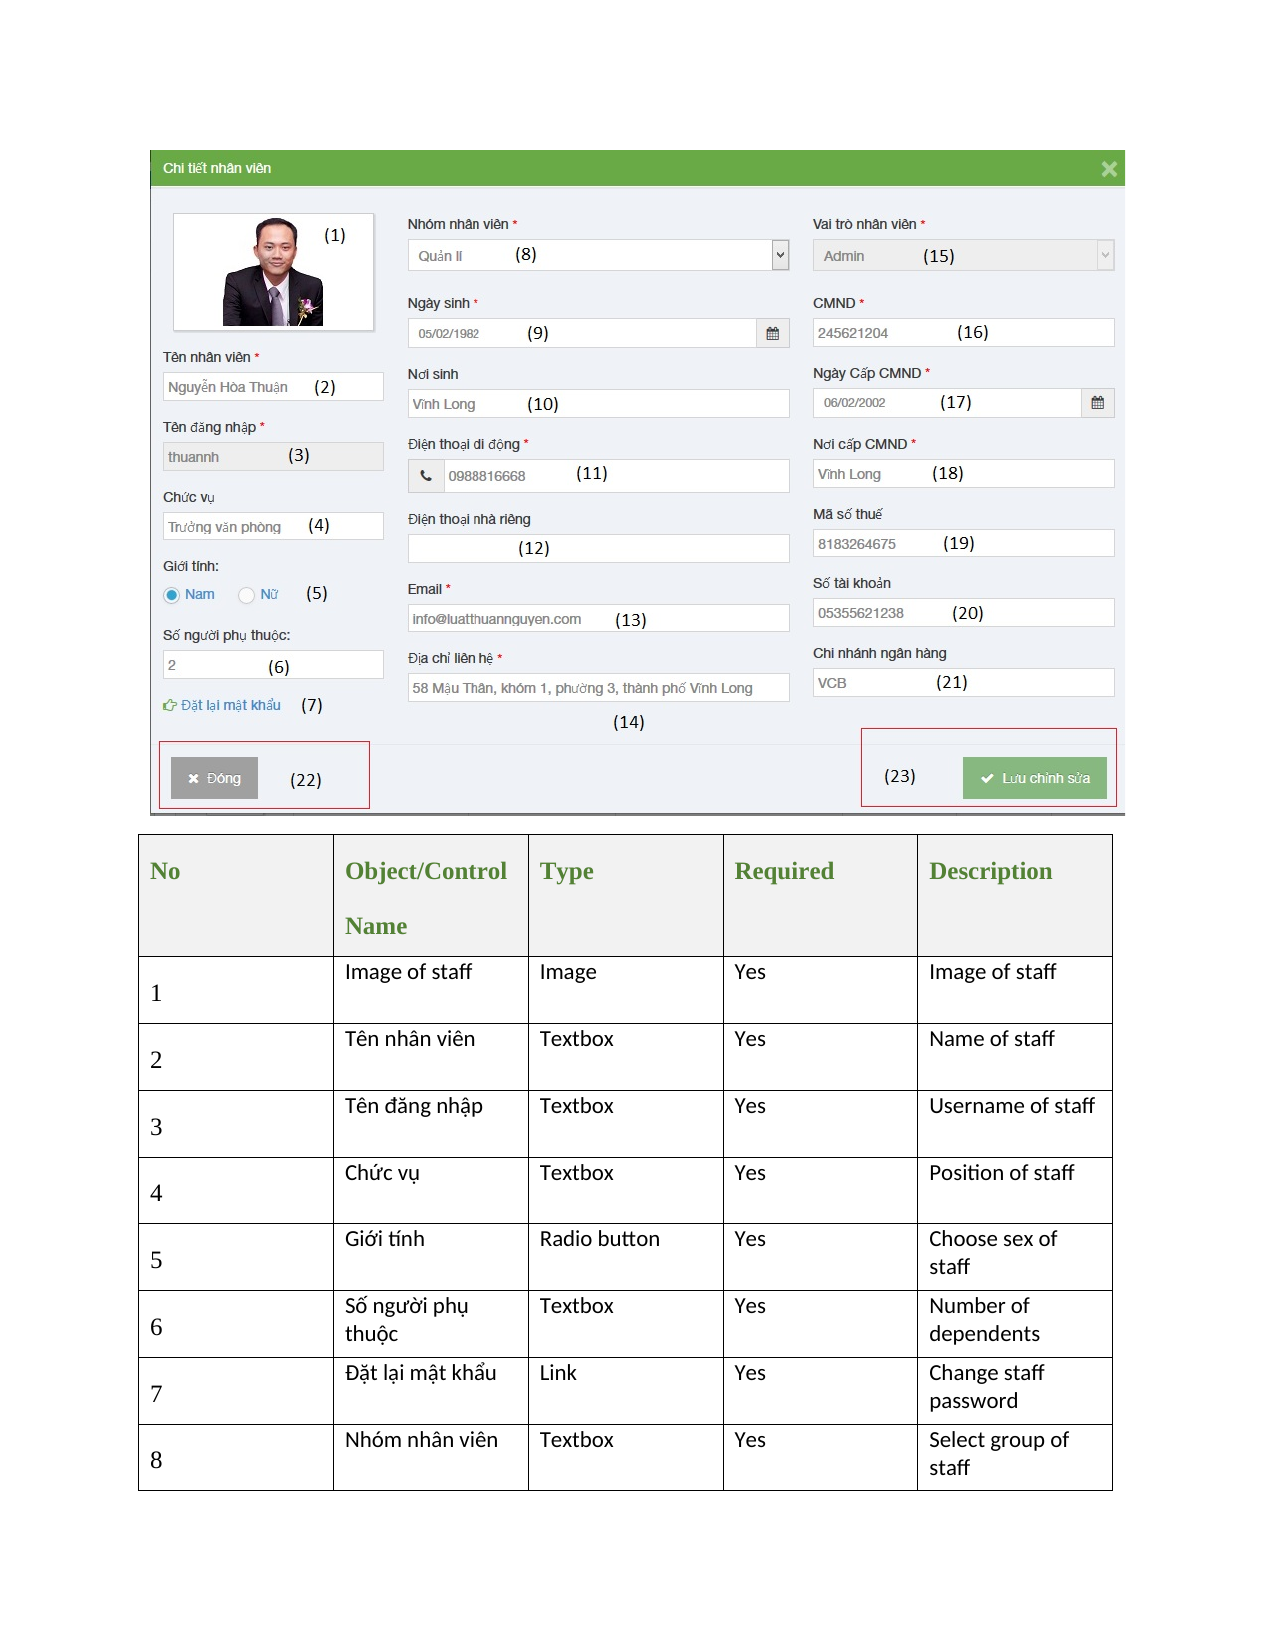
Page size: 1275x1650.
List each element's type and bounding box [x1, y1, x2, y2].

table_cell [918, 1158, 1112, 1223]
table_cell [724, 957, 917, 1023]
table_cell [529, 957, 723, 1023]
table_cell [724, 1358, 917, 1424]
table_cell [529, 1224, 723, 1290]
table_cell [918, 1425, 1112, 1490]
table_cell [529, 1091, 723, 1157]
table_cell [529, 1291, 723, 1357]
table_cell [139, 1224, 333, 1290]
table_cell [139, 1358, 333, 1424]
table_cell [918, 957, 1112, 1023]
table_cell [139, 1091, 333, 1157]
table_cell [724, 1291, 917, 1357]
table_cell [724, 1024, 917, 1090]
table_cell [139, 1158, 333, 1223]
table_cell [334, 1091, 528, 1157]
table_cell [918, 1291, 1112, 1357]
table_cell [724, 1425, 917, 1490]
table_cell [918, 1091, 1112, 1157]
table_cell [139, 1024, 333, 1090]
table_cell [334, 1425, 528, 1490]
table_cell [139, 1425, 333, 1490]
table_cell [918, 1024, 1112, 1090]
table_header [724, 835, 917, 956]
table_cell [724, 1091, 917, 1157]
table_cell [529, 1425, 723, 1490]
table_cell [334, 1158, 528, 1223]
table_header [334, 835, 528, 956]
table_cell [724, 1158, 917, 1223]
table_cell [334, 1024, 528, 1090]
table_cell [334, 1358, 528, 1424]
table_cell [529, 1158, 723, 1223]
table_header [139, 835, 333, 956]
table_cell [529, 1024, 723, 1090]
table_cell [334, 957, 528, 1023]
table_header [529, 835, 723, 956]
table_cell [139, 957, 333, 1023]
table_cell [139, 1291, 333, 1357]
picture [150, 150, 1125, 816]
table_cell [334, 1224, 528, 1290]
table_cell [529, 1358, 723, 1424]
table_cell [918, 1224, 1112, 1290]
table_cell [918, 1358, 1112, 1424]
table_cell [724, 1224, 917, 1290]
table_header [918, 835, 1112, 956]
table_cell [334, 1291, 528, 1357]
